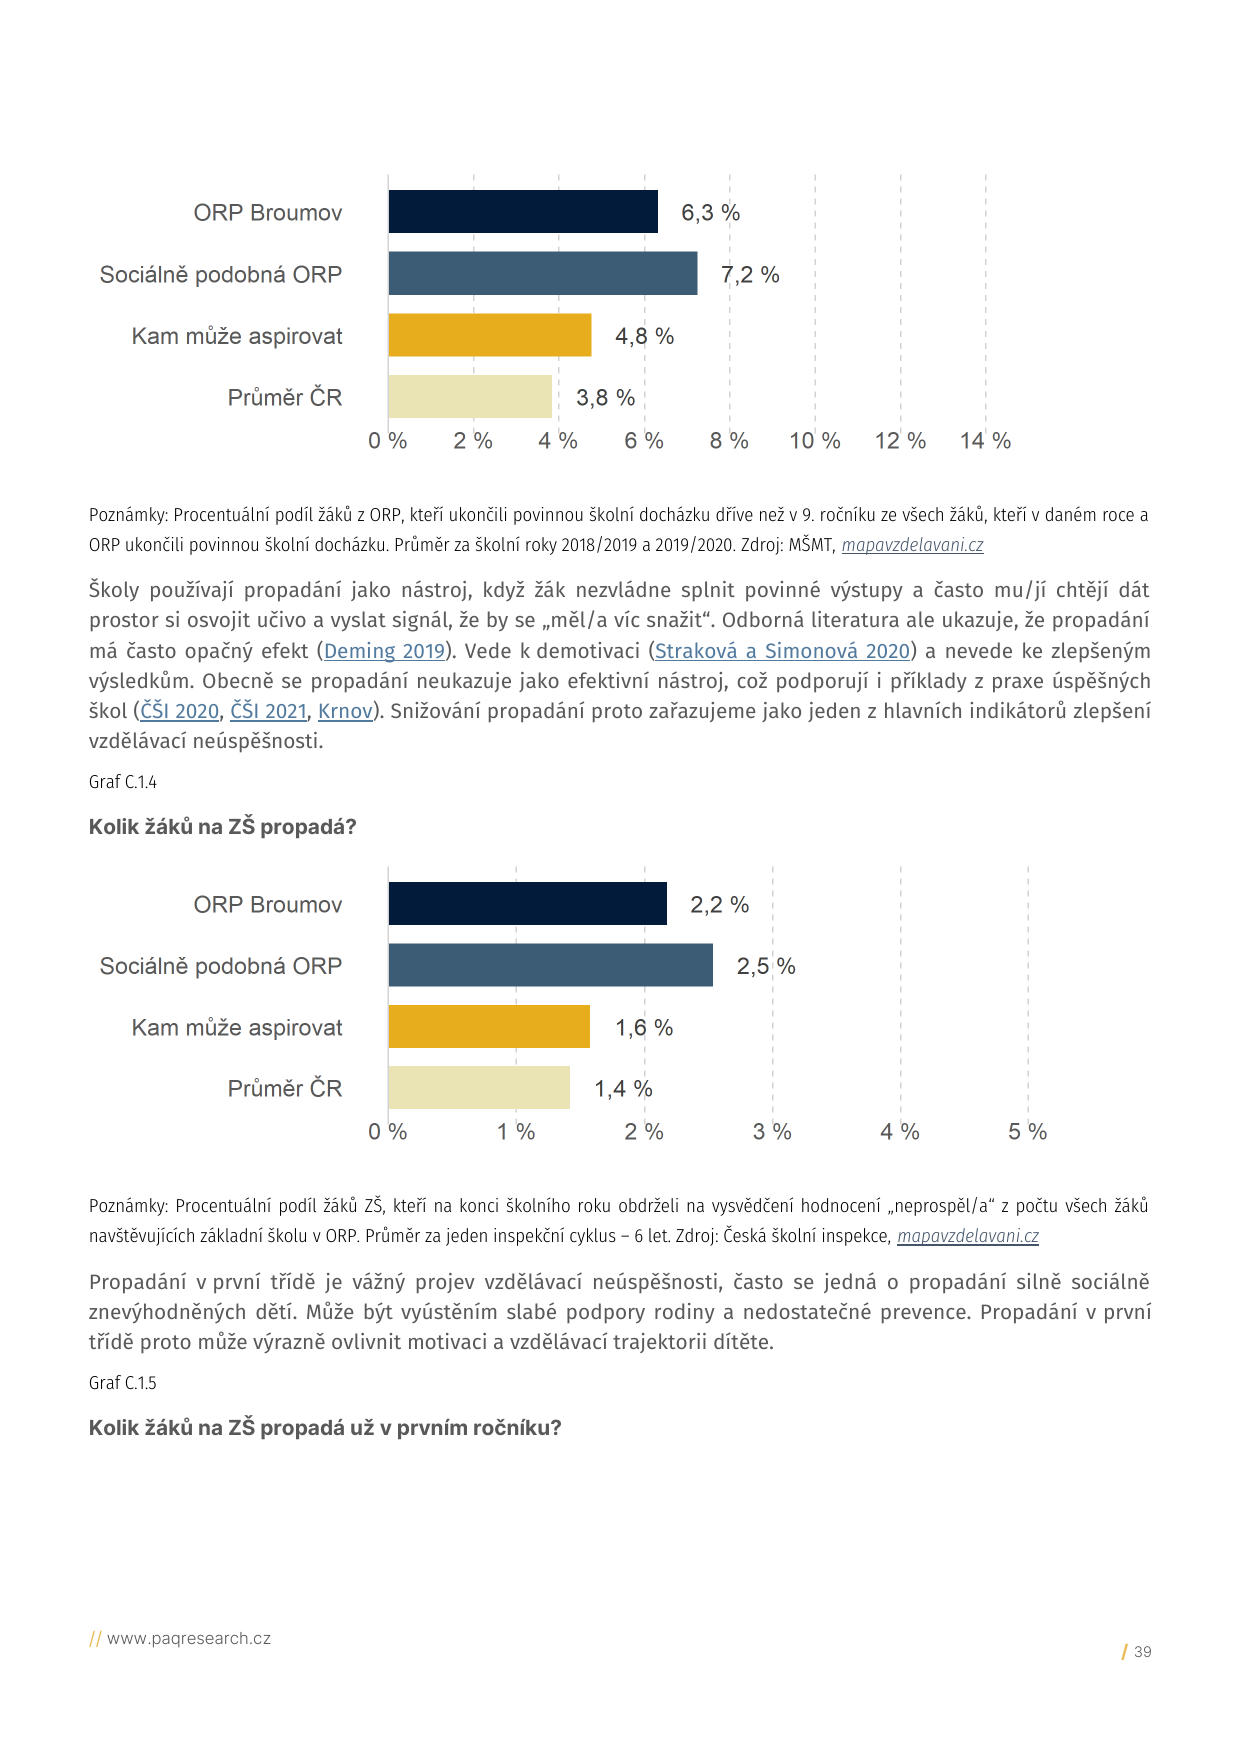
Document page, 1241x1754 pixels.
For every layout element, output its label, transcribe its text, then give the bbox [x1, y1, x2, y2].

text Školy používají propadání jako nástroj, když žák nezvládne splnit povinné výstupy a často mu/jí chtějí dát prostor si osvojit učivo a vyslat signál, že by se „měl/a víc snažit“. Odborná literatura ale ukazuje, že propadání má často opačný efekt (Deming 2019). Vede k demotivaci (Straková a Simonová 2020) a nevede ke zlepšeným výsledkům. Obecně se propadání neukazuje jako efektivní nástroj, což podporují i příklady z praxe úspěšných škol (ČŠI 2020, ČŠI 2021, Krnov). Snižování propadání proto zařazujeme jako jeden z hlavních indikátorů zlepšení vzdělávací neúspěšnosti. [89, 573, 1152, 754]
text Kolik žáků na ZŠ propadá? [89, 809, 1152, 839]
text Poznámky: Procentuální podíl žáků ZŠ, kteří na konci školního roku obdrželi na vysvědčení hodnocení „neprospěl/a“ z počtu všech žáků navštěvujících základní školu v ORP. Průměr za jeden inspekční cyklus – 6 let. Zdroj: Česká školní inspekce, mapavzdelavani.cz [89, 1187, 1152, 1248]
text Propadání v první třídě je vážný projev vzdělávací neúspěšnosti, často se jedná o propadání silně sociálně znevýhodněných dětí. Může být vyústěním slabé podpory rodiny a nedostatečné prevence. Propadání v první třídě proto může výrazně ovlivnit motivaci a vzdělávací trajektorii dítěte. [89, 1264, 1152, 1355]
text Poznámky: Procentuální podíl žáků z ORP, kteří ukončili povinnou školní docházku dříve než v 9. ročníku ze všech žáků, kteří v daném roce a ORP ukončili povinnou školní docházku. Průměr za školní roky 2018/2019 a 2019/2020. Zdroj: MŠMT, mapavzdelavani.cz [89, 496, 1152, 556]
picture [88, 839, 1139, 1171]
text Graf C.1.4 [89, 771, 1152, 793]
text Kolik žáků na ZŠ propadá už v prvním ročníku? [89, 1410, 1152, 1440]
picture [88, 147, 1139, 480]
text Graf C.1.5 [89, 1372, 1152, 1394]
